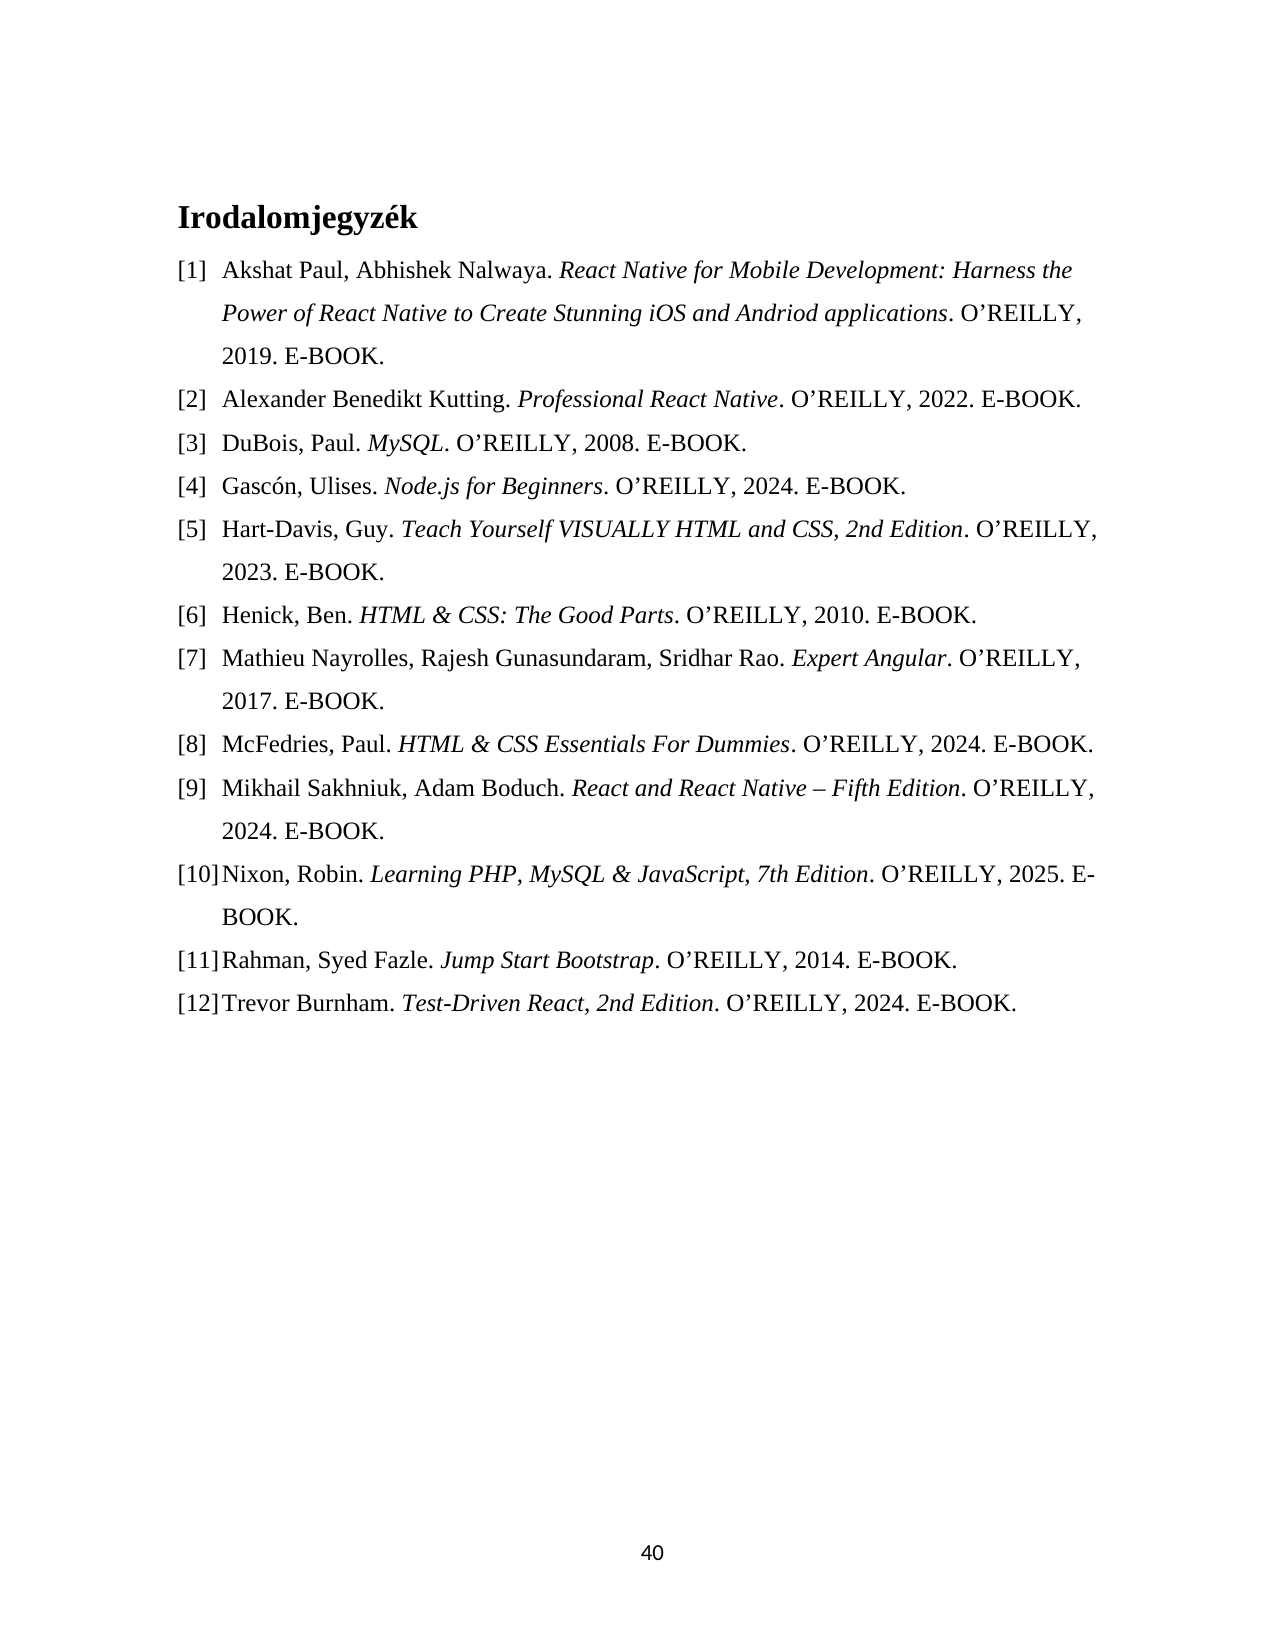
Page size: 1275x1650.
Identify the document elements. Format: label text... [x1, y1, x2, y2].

list DuBois, Paul. MySQL. O’REILLY, 2008. E-BOOK. [177, 428, 1127, 456]
list Mikhail Sakhniuk, Adam Boduch. React and React Native – Fifth Edition. O’REILLY, 2024. E-BOOK. [177, 773, 1127, 844]
list Mathieu Nayrolles, Rajesh Gunasundaram, Sridhar Rao. Expert Angular. O’REILLY, 2017. E-BOOK. [177, 643, 1127, 715]
list Trevor Burnham. Test-Driven React, 2nd Edition. O’REILLY, 2024. E-BOOK. [177, 988, 1127, 1017]
list McFedries, Paul. HTML & CSS Essentials For Dummies. O’REILLY, 2024. E-BOOK. [177, 729, 1127, 758]
list Hart-Davis, Guy. Teach Yourself VISUALLY HTML and CSS, 2nd Edition. O’REILLY, 2023. E-BOOK. [177, 514, 1127, 586]
list Alexander Benedikt Kutting. Professional React Native. O’REILLY, 2022. E-BOOK. [177, 384, 1127, 413]
list Akshat Paul, Abhishek Nalwaya. React Native for Mobile Development: Harness the Power of React Native to Create Stunning iOS and Andriod applications. O’REILLY, 2019. E-BOOK. [177, 255, 1127, 370]
list Rahman, Syed Fazle. Jump Start Bootstrap. O’REILLY, 2014. E-BOOK. [177, 945, 1127, 974]
subtitle Irodalomjegyzék [177, 198, 1127, 236]
list Nixon, Robin. Learning PHP, MySQL & JavaScript, 7th Edition. O’REILLY, 2025. E-BOOK. [177, 859, 1127, 931]
list Gascón, Ulises. Node.js for Beginners. O’REILLY, 2024. E-BOOK. [177, 471, 1127, 499]
list Henick, Ben. HTML & CSS: The Good Parts. O’REILLY, 2010. E-BOOK. [177, 600, 1127, 629]
